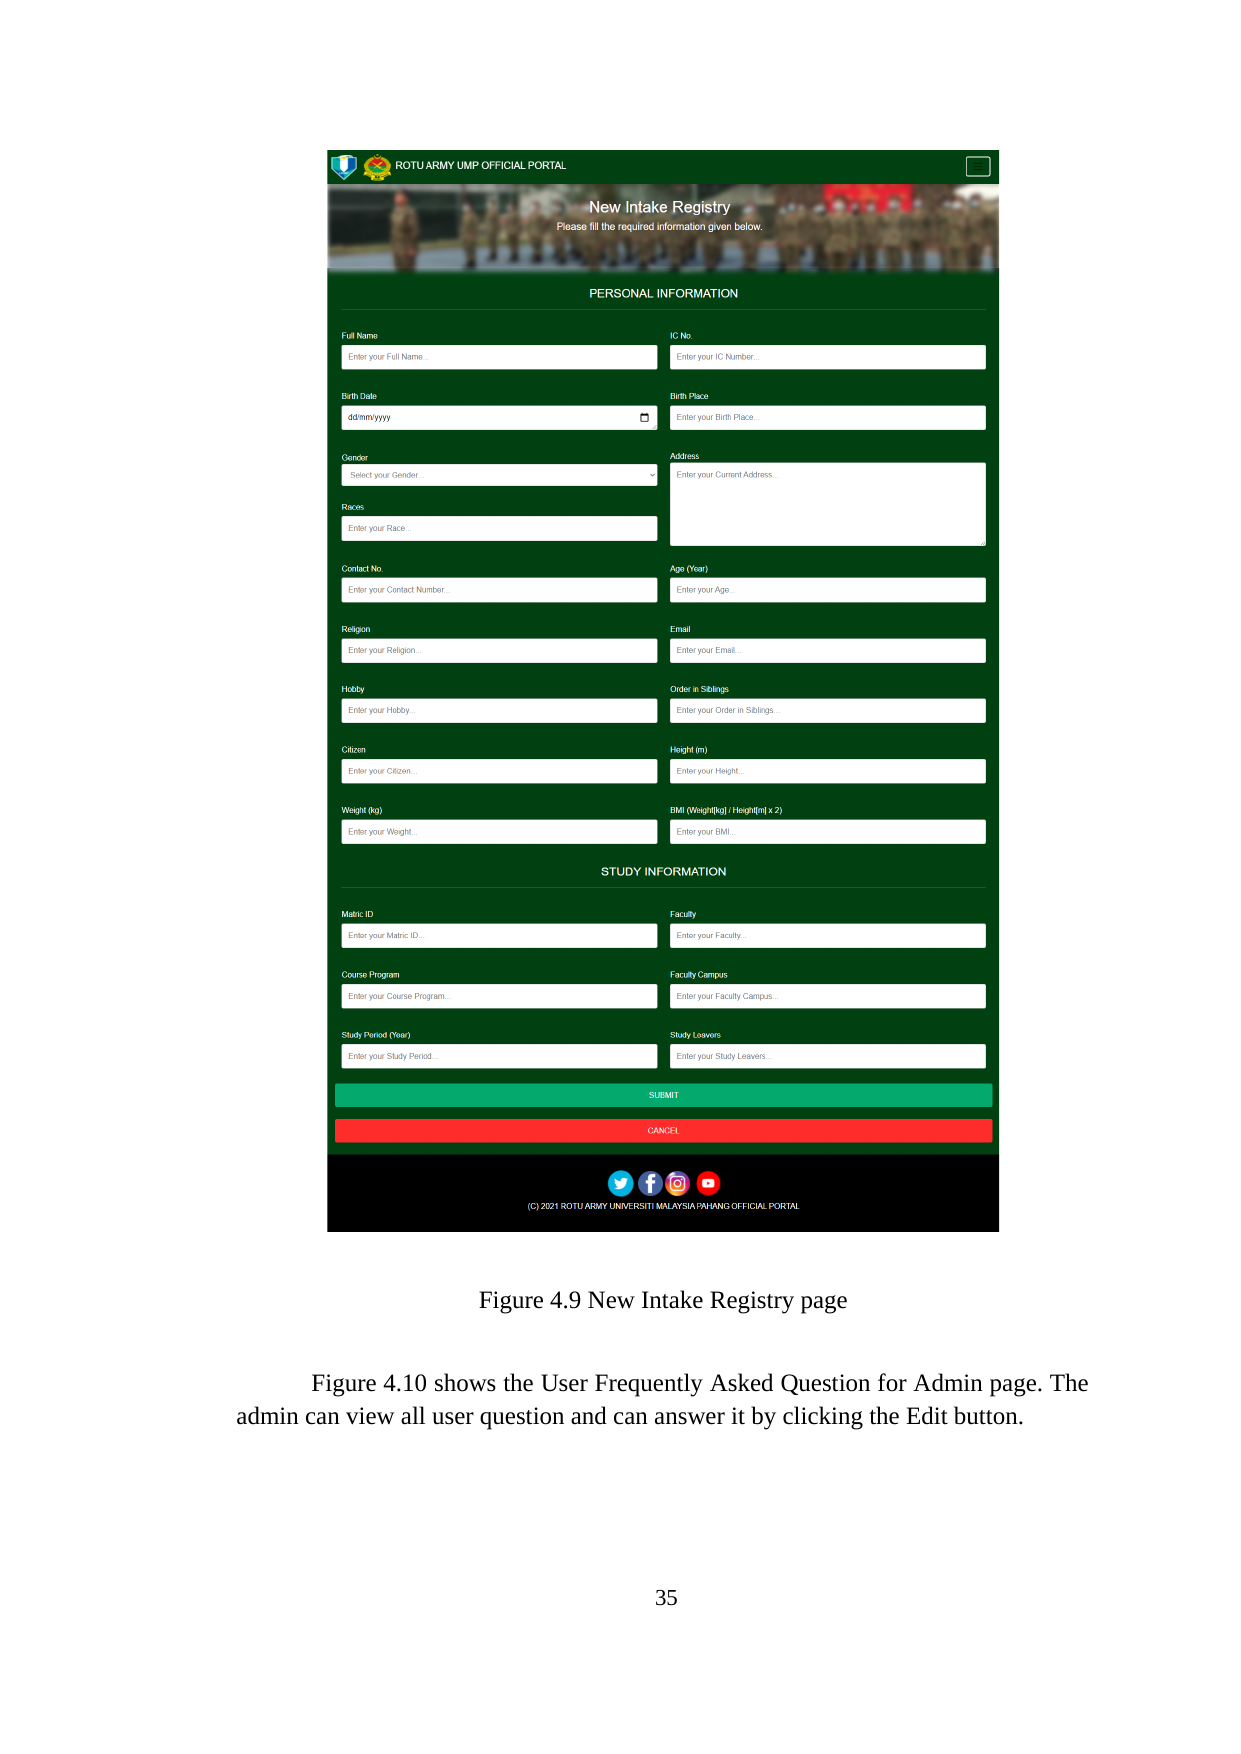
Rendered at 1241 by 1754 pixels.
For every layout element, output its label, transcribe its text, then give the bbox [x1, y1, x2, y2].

text Figure 4.10 shows the User Frequently Asked Question for Admin page. The admin can view all user question and can answer it by clicking the Edit button. [236, 1368, 1090, 1430]
picture [327, 150, 1000, 1232]
text Figure 4.9 New Intake Registry page [236, 1285, 1090, 1314]
